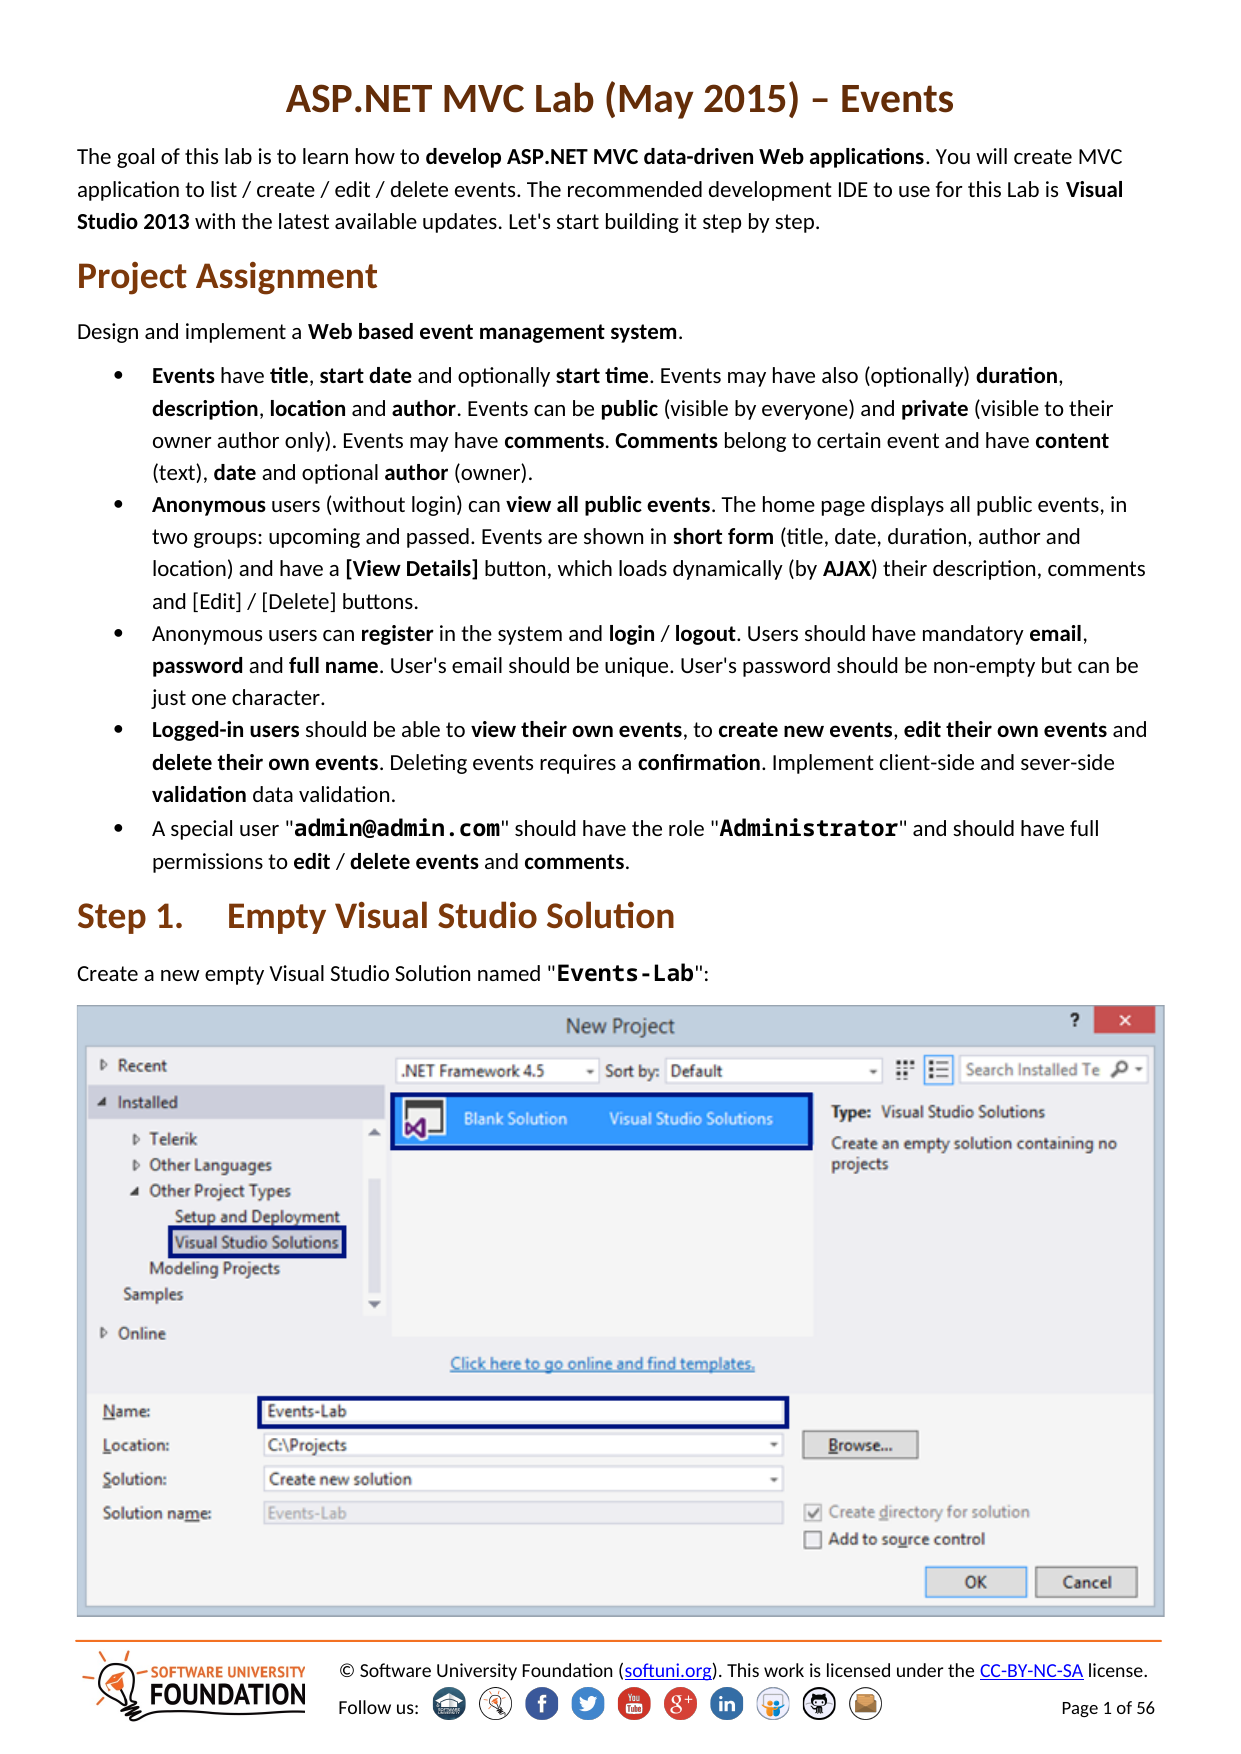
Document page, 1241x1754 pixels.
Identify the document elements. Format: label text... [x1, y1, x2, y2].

list Anonymous users can register in the system and login / logout. Users should have mandatory email, password and full name. User's email should be unique. User's password should be non-empty but can be just one character. [114, 619, 1163, 711]
picture [710, 1687, 744, 1720]
picture [756, 1687, 790, 1720]
picture [525, 1687, 559, 1720]
picture [617, 1687, 651, 1720]
text Design and implement a Web based event management system. [77, 317, 1163, 345]
text The goal of this lab is to learn how to develop ASP.NET MVC data-driven Web applications. You will create MVC application to list / create / edit / delete events. The recommended development IDE to use for this Lab is Visual Studio 2013 with the latest available updates. Let's start building it step by step. [77, 142, 1163, 235]
picture [802, 1687, 836, 1720]
list A special user "admin@admin.com" should have the role "Administrator" and should have full permissions to edit / delete events and comments. [114, 812, 1163, 876]
list Events have title, start date and optionally start time. Events may have also (optionally) duration, description, location and author. Events can be public (visible by everyone) and private (visible to their owner author only). Events may have comments. Comments belong to certain event and have content (text), date and optional author (owner). [114, 361, 1163, 486]
text Create a new empty Visual Studio Solution named "Events-Lab": [77, 957, 1163, 989]
picture [571, 1687, 605, 1720]
picture [849, 1687, 882, 1720]
picture [76, 1005, 1165, 1617]
picture [664, 1687, 697, 1720]
picture [479, 1687, 512, 1720]
picture [432, 1687, 466, 1720]
subtitle Project Assignment [77, 252, 1163, 297]
subtitle ASP.NET MVC Lab (May 2015) – Events [77, 72, 1163, 122]
subtitle Empty Visual Studio Solution [77, 892, 1163, 938]
list Anonymous users (without login) can view all public events. The home page displays all public events, in two groups: upcoming and passed. Events are shown in short form (title, date, duration, author and location) and have a [View Details] button, which loads dynamically (by AJAX) their description, comments and [Edit] / [Delete] buttons. [114, 490, 1163, 615]
picture [81, 1649, 305, 1722]
list Logged-in users should be able to view their own events, to create new events, edit their own events and delete their own events. Deleting events requires a confirmation. Implement client-side and sever-side validation data validation. [114, 716, 1163, 808]
